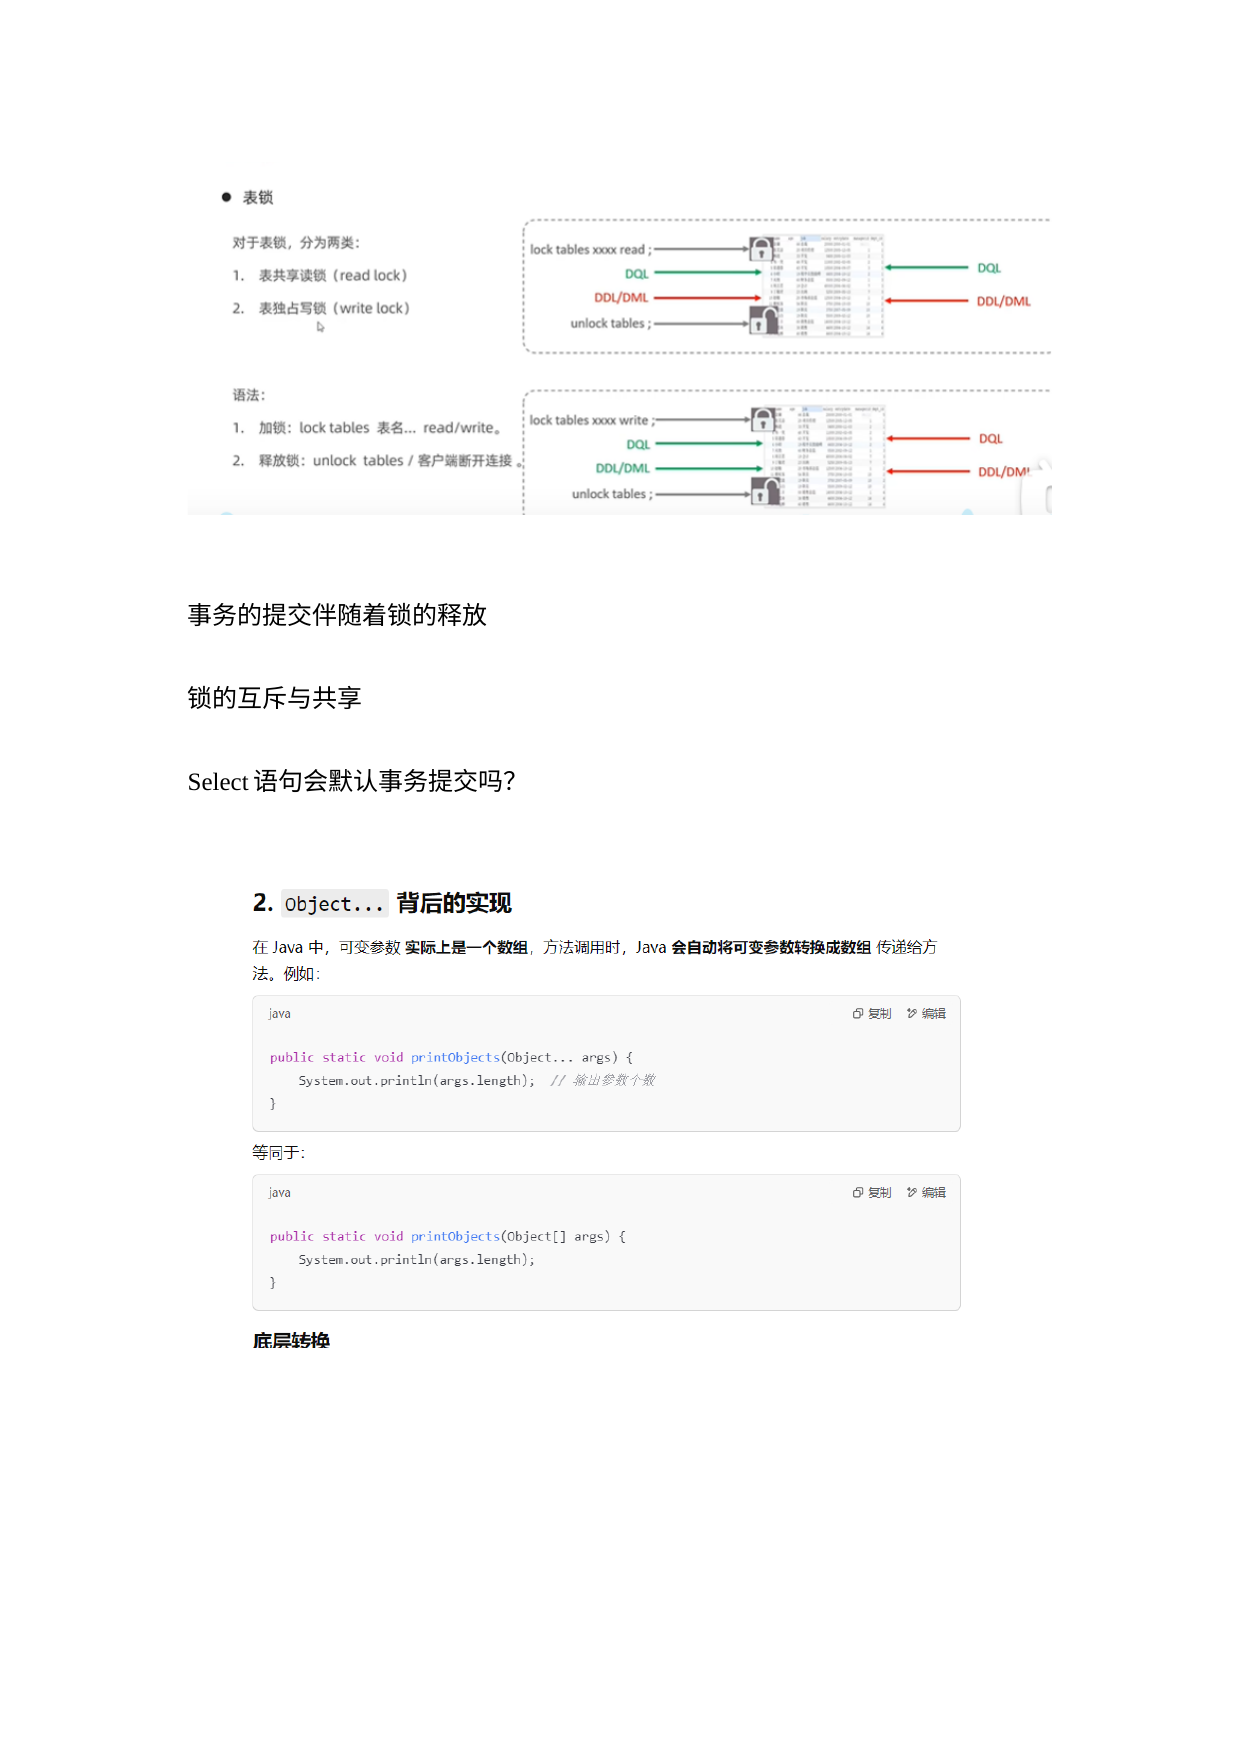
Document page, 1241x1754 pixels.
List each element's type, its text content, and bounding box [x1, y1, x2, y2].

picture [187, 162, 1052, 515]
text 事务的提交伴随着锁的释放 [187, 581, 1053, 646]
text Select语句会默认事务提交吗？ [187, 747, 1053, 812]
text 锁的互斥与共享 [187, 664, 1053, 729]
picture [187, 877, 1053, 1348]
